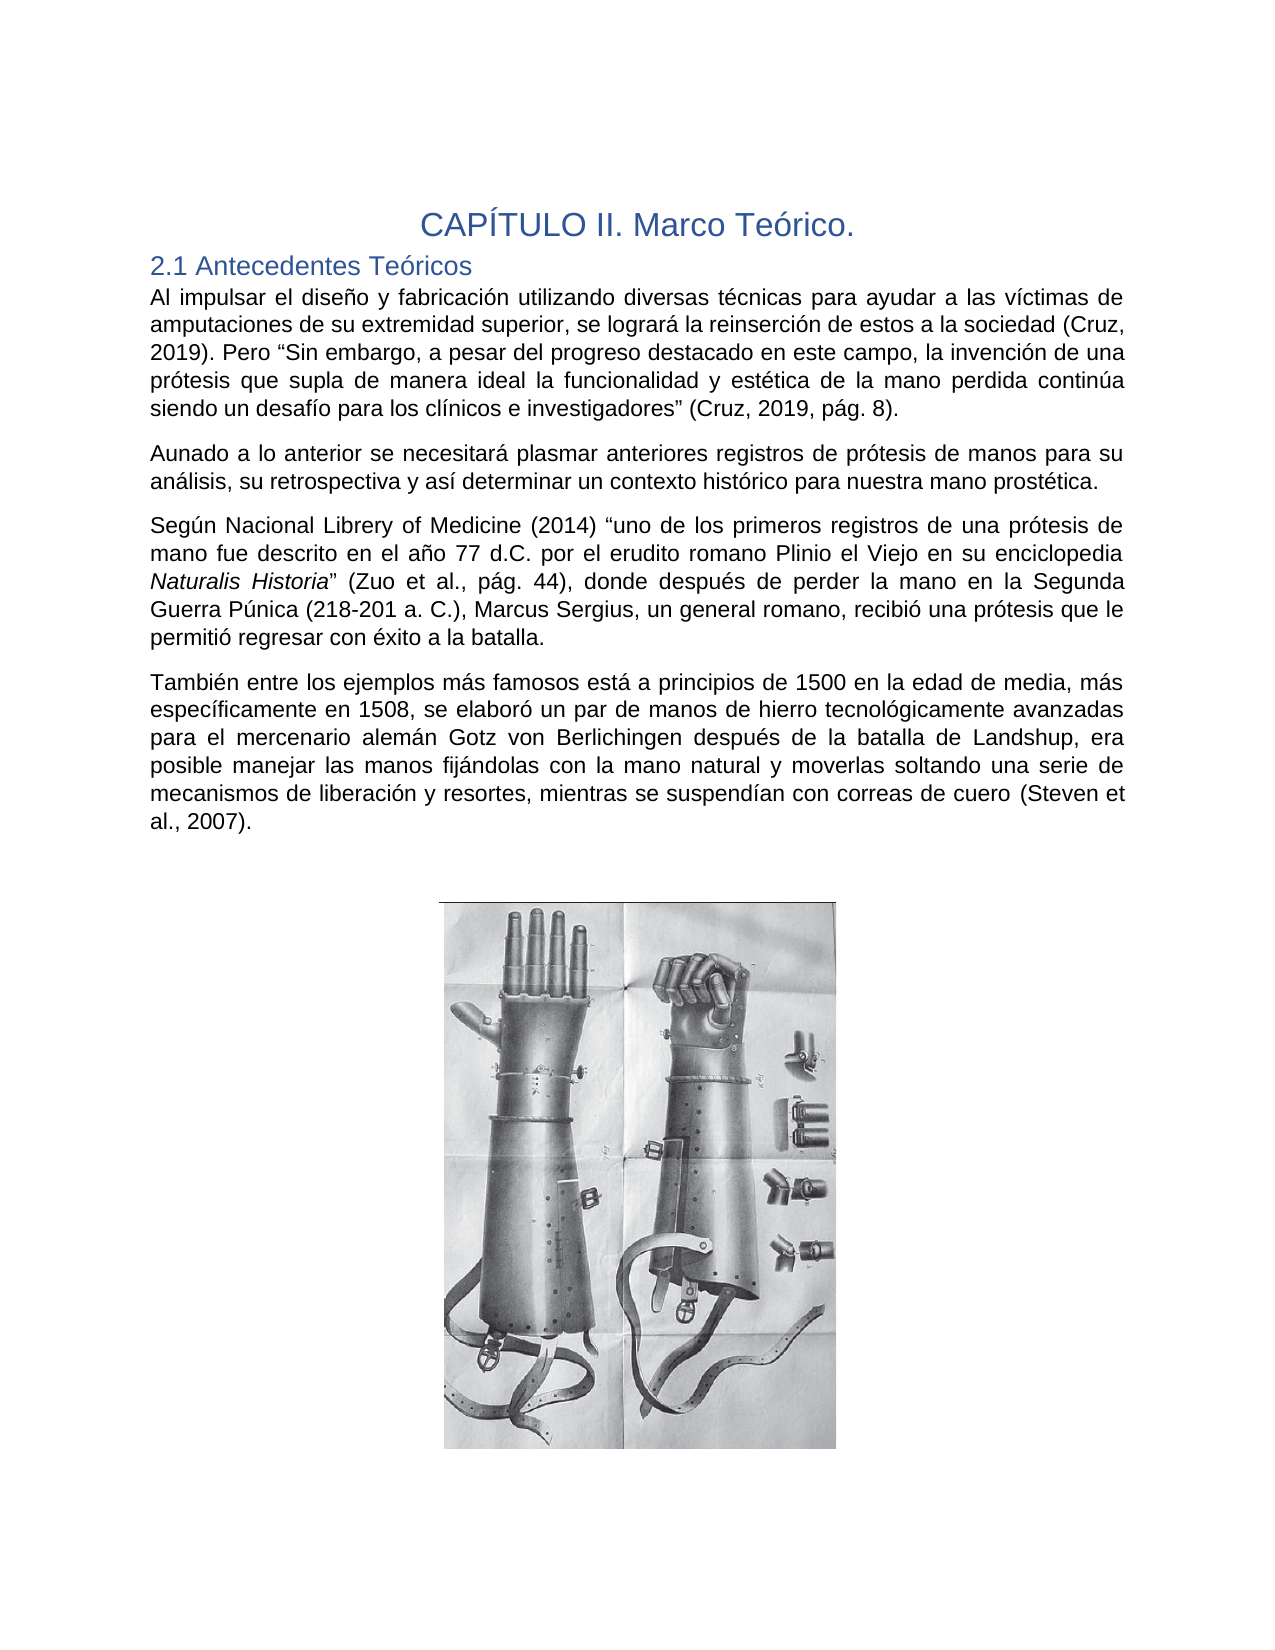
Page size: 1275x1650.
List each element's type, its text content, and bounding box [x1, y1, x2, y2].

subtitle CAPÍTULO II. Marco Teórico. [150, 205, 1125, 244]
text Según Nacional Librery of Medicine (2014) “uno de los primeros registros de una prótesis de mano fue descrito en el año 77 d.C. por el erudito romano Plinio el Viejo en su enciclopedia Naturalis Historia” , donde después de perder la mano en la Segunda Guerra Púnica (218-201 a. C.), Marcus Sergius, un general romano, recibió una prótesis que le permitió regresar con éxito a la batalla. [150, 512, 1125, 650]
picture [438, 897, 837, 1449]
text Aunado a lo anterior se necesitará plasmar anteriores registros de prótesis de manos para su análisis, su retrospectiva y así determinar un contexto histórico para nuestra mano prostética. [150, 440, 1125, 494]
text Al impulsar el diseño y fabricación utilizando diversas técnicas para ayudar a las víctimas de amputaciones de su extremidad superior, se logrará la reinserción de estos a la sociedad. Pero “Sin embargo, a pesar del progreso destacado en este campo, la invención de una prótesis que supla de manera ideal la funcionalidad y estética de la mano perdida continúa siendo un desafío para los clínicos e investigadores” . [150, 283, 1125, 421]
text También entre los ejemplos más famosos está a principios de 1500 en la edad de media, más específicamente en 1508, se elaboró un par de manos de hierro tecnológicamente avanzadas para el mercenario alemán Gotz von Berlichingen después de la batalla de Landshup, era posible manejar las manos fijándolas con la mano natural y moverlas soltando una serie de mecanismos de liberación y resortes, mientras se suspendían con correas de cuero . [150, 668, 1125, 834]
subtitle 2.1 Antecedentes Teóricos [150, 250, 1125, 282]
